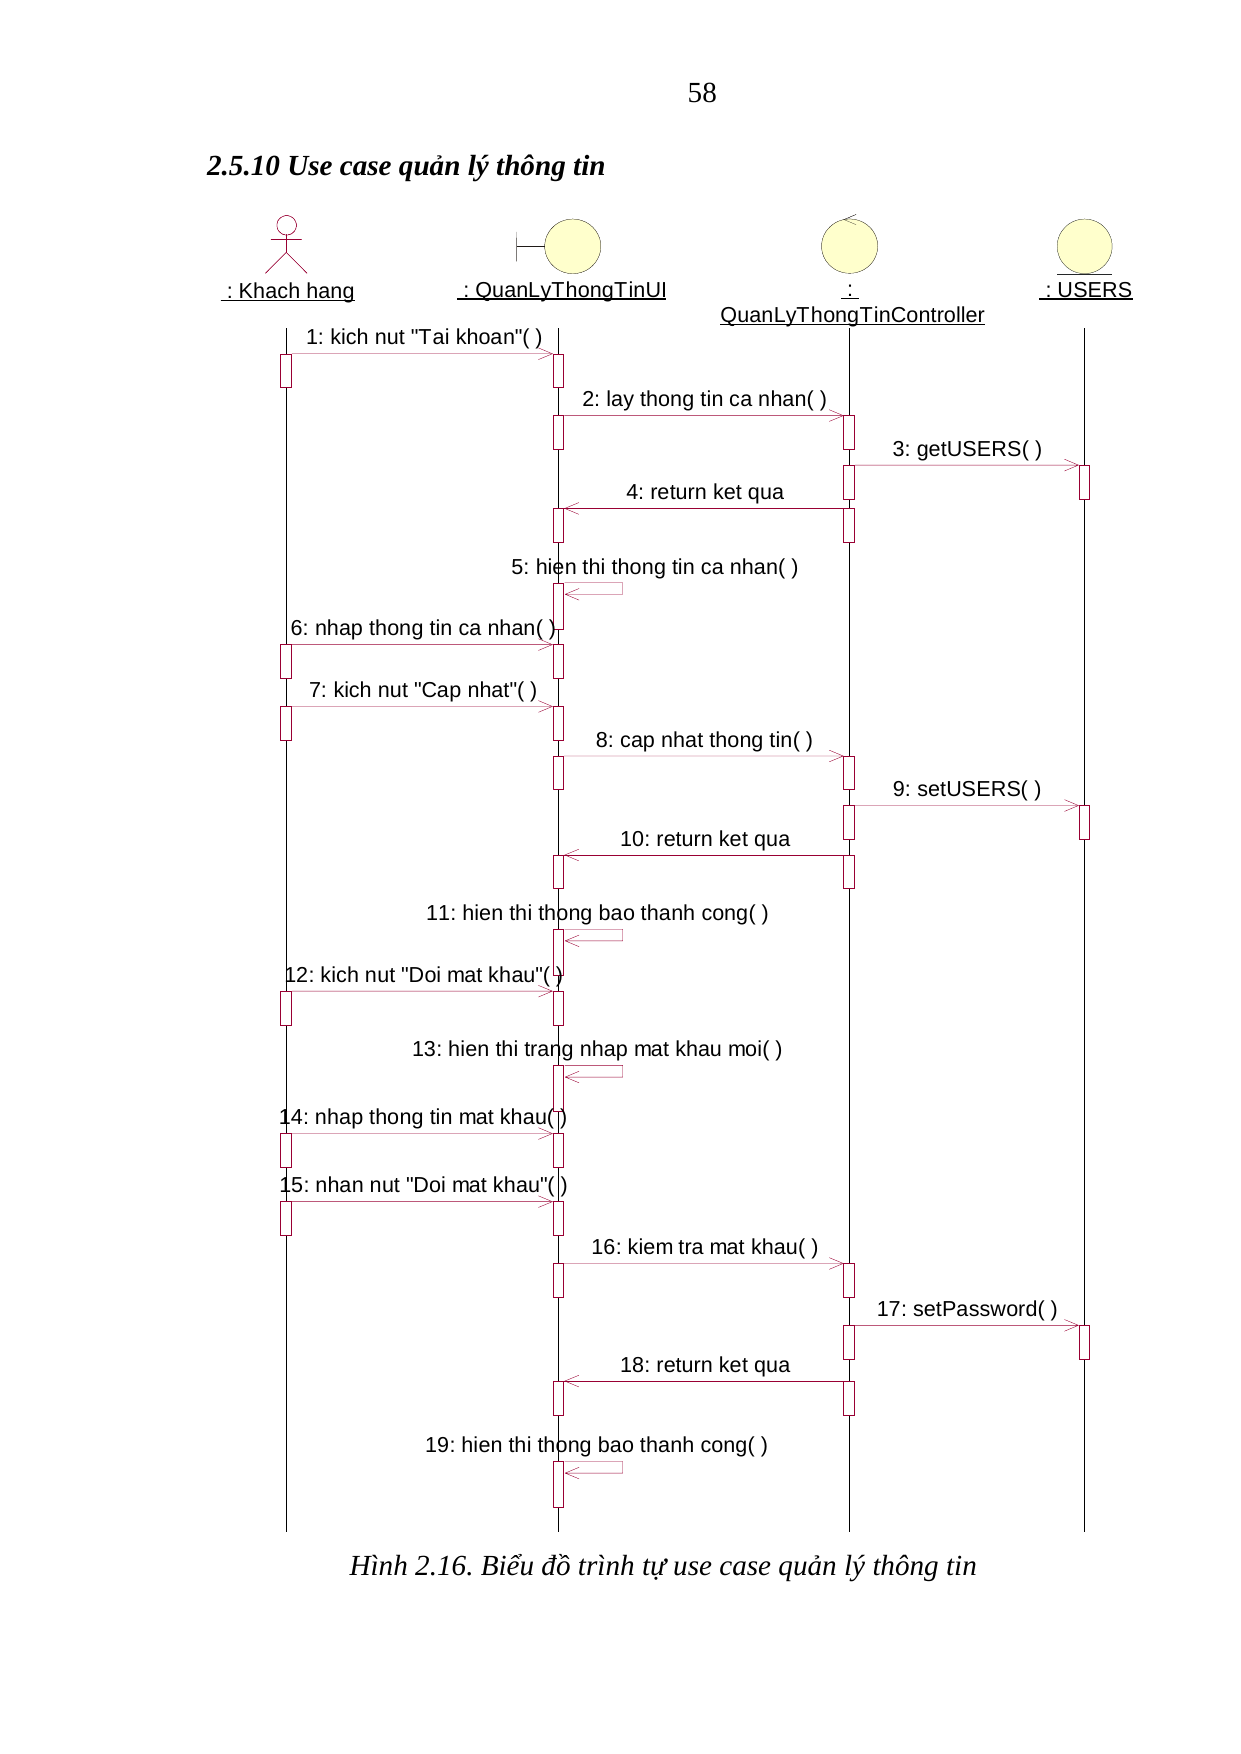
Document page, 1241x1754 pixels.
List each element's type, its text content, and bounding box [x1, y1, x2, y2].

subtitle Use case quản lý thông tin [207, 148, 1122, 181]
